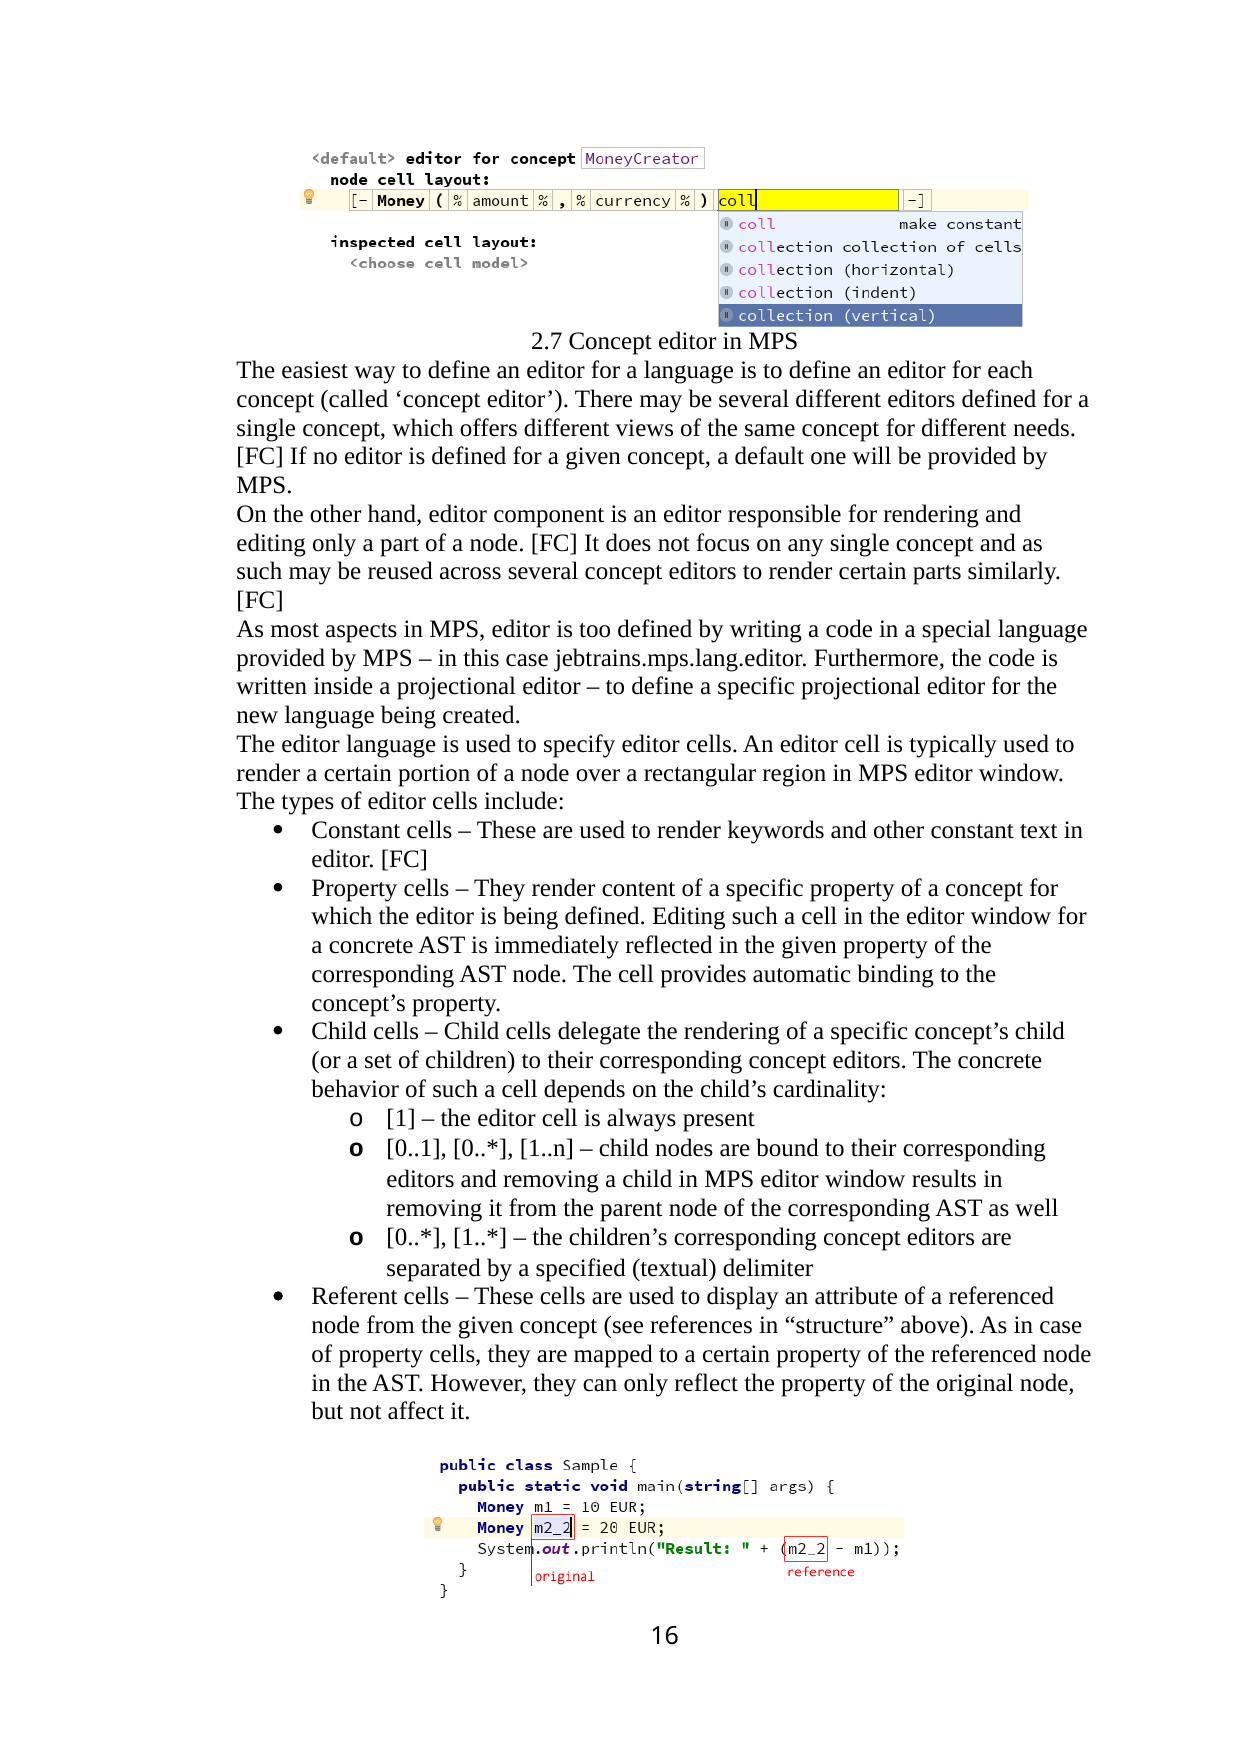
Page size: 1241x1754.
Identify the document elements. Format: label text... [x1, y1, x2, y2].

text The easiest way to define an editor for a language is to define an editor for each concept (called ‘concept editor’). There may be several different editors defined for a single concept, which offers different views of the same concept for different needs. [FC] If no editor is defined for a given concept, a default one will be provided by MPS. [236, 355, 1092, 499]
list [0..*], [1..*] – the children’s corresponding concept editors are separated by a specified (textual) delimiter [349, 1222, 1092, 1281]
text 2.7 Concept editor in MPS [236, 326, 1092, 355]
text As most aspects in MPS, editor is too defined by writing a code in a special language provided by MPS – in this case jebtrains.mps.lang.editor. Furthermore, the code is written inside a projectional editor – to define a specific projectional editor for the new language being created. [236, 614, 1092, 729]
list Child cells – Child cells delegate the rendering of a specific concept’s child (or a set of children) to their corresponding concept editors. The concrete behavior of such a cell depends on the child’s cardinality: [274, 1016, 1092, 1103]
text On the other hand, editor component is an editor responsible for rendering and editing only a part of a node. [FC] It does not focus on any single concept and as such may be reused across several concept editors to render certain parts similarly. [FC] [236, 499, 1092, 614]
list Property cells – They render content of a specific property of a concept for which the editor is being defined. Editing such a cell in the editor window for a concrete AST is immediately reflected in the given property of the corresponding AST node. The cell provides automatic binding to the concept’s property. [274, 873, 1092, 1016]
picture [300, 147, 1029, 327]
list [0..1], [0..*], [1..n] – child nodes are bound to their corresponding editors and removing a child in MPS editor window results in removing it from the parent node of the corresponding AST as well [349, 1133, 1092, 1222]
list [1] – the editor cell is always present [349, 1103, 1092, 1133]
list Referent cells – These cells are used to display an attribute of a referenced node from the given concept (see references in “structure” above). As in case of property cells, they are mapped to a certain property of the referenced node in the AST. However, they can only reflect the property of the original node, but not affect it. [274, 1281, 1092, 1425]
picture [424, 1453, 905, 1606]
text The editor language is used to specify editor cells. An editor cell is typically used to render a certain portion of a node over a rectangular region in MPS editor window. The types of editor cells include: [236, 729, 1092, 815]
list Constant cells – These are used to render keywords and other constant text in editor. [FC] [274, 815, 1092, 873]
